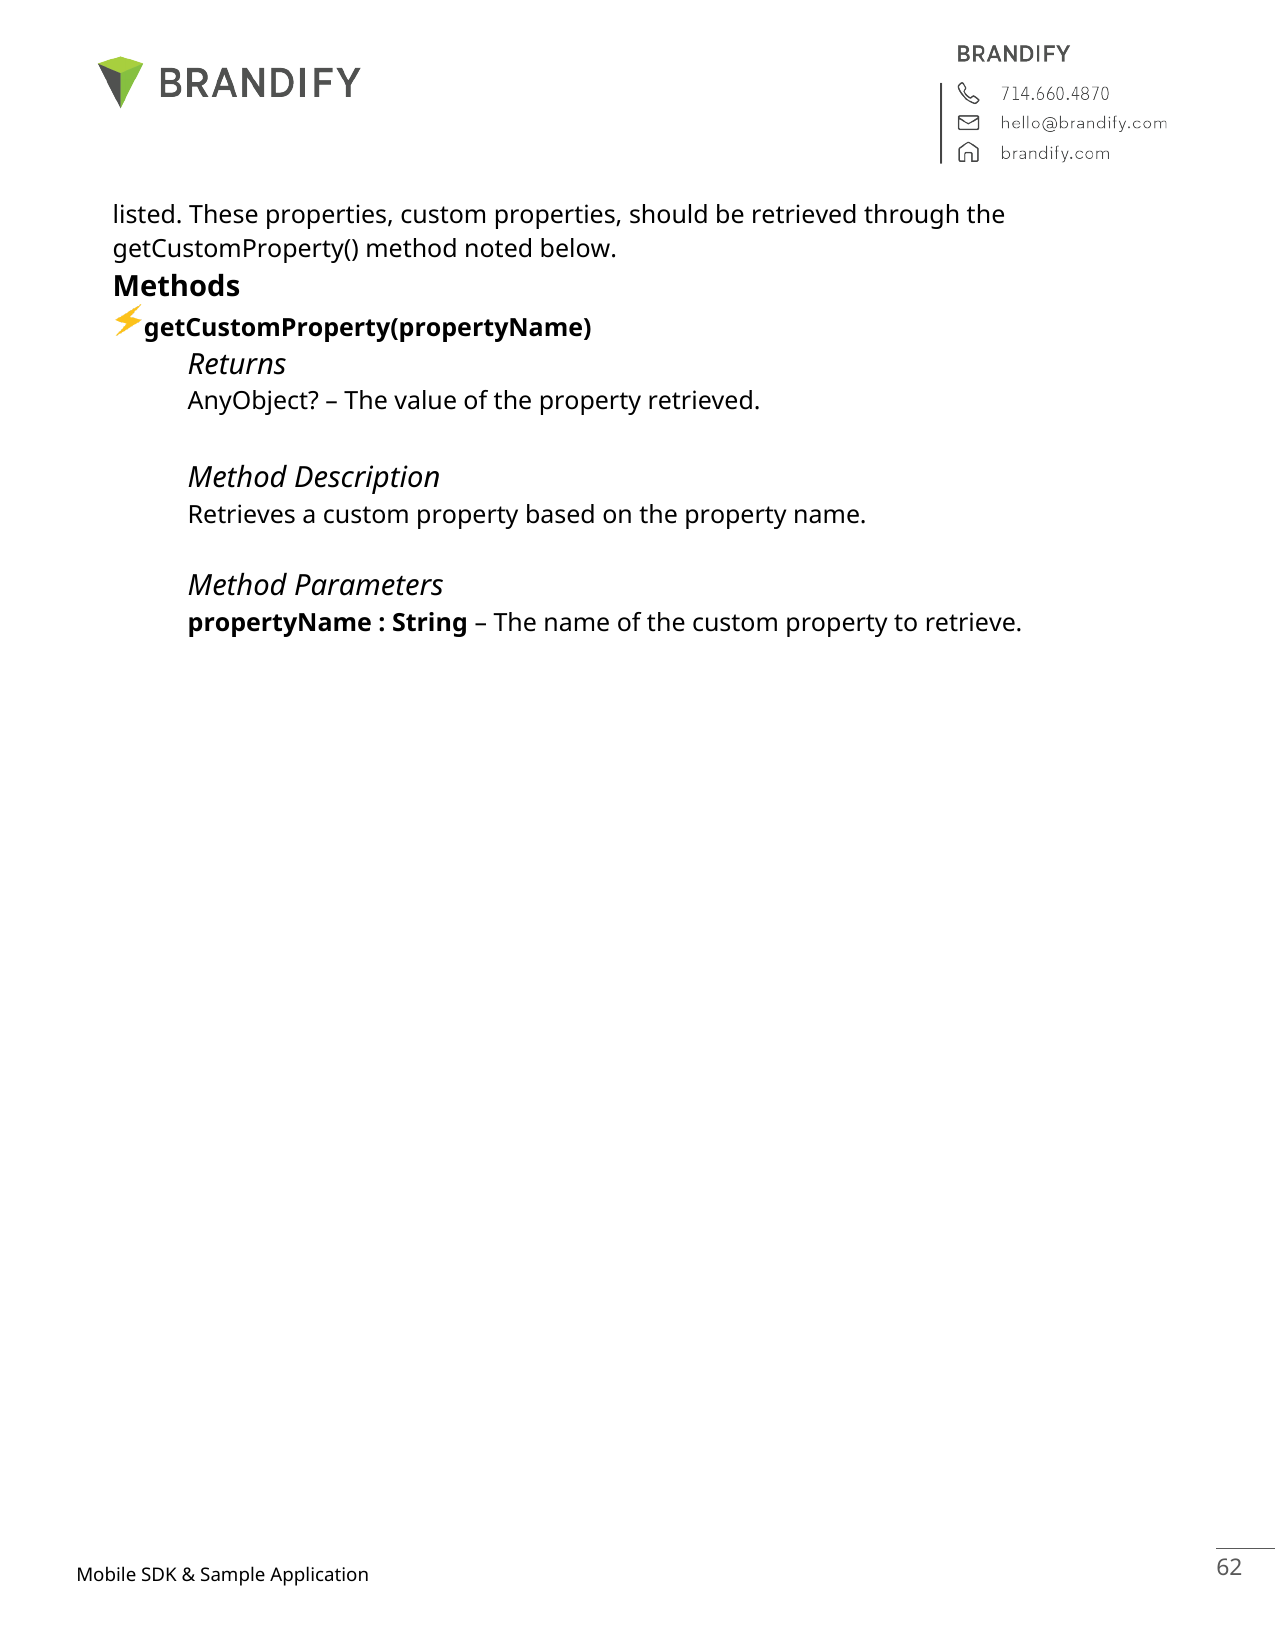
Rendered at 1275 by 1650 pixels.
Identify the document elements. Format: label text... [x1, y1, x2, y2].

text propertyName : String – The name of the custom property to retrieve. [187, 604, 1162, 638]
text Methods [112, 265, 1162, 305]
text getCustomProperty(propertyName) [112, 305, 1162, 343]
text AnyObject? – The value of the property retrieved. [187, 383, 1162, 417]
text Method Parameters [187, 564, 1162, 604]
text Method Description [187, 457, 1162, 496]
text Retrieves a custom property based on the property name. [187, 496, 1162, 530]
text Returns [187, 343, 1162, 383]
picture [34, 16, 1275, 186]
picture [112, 304, 144, 336]
